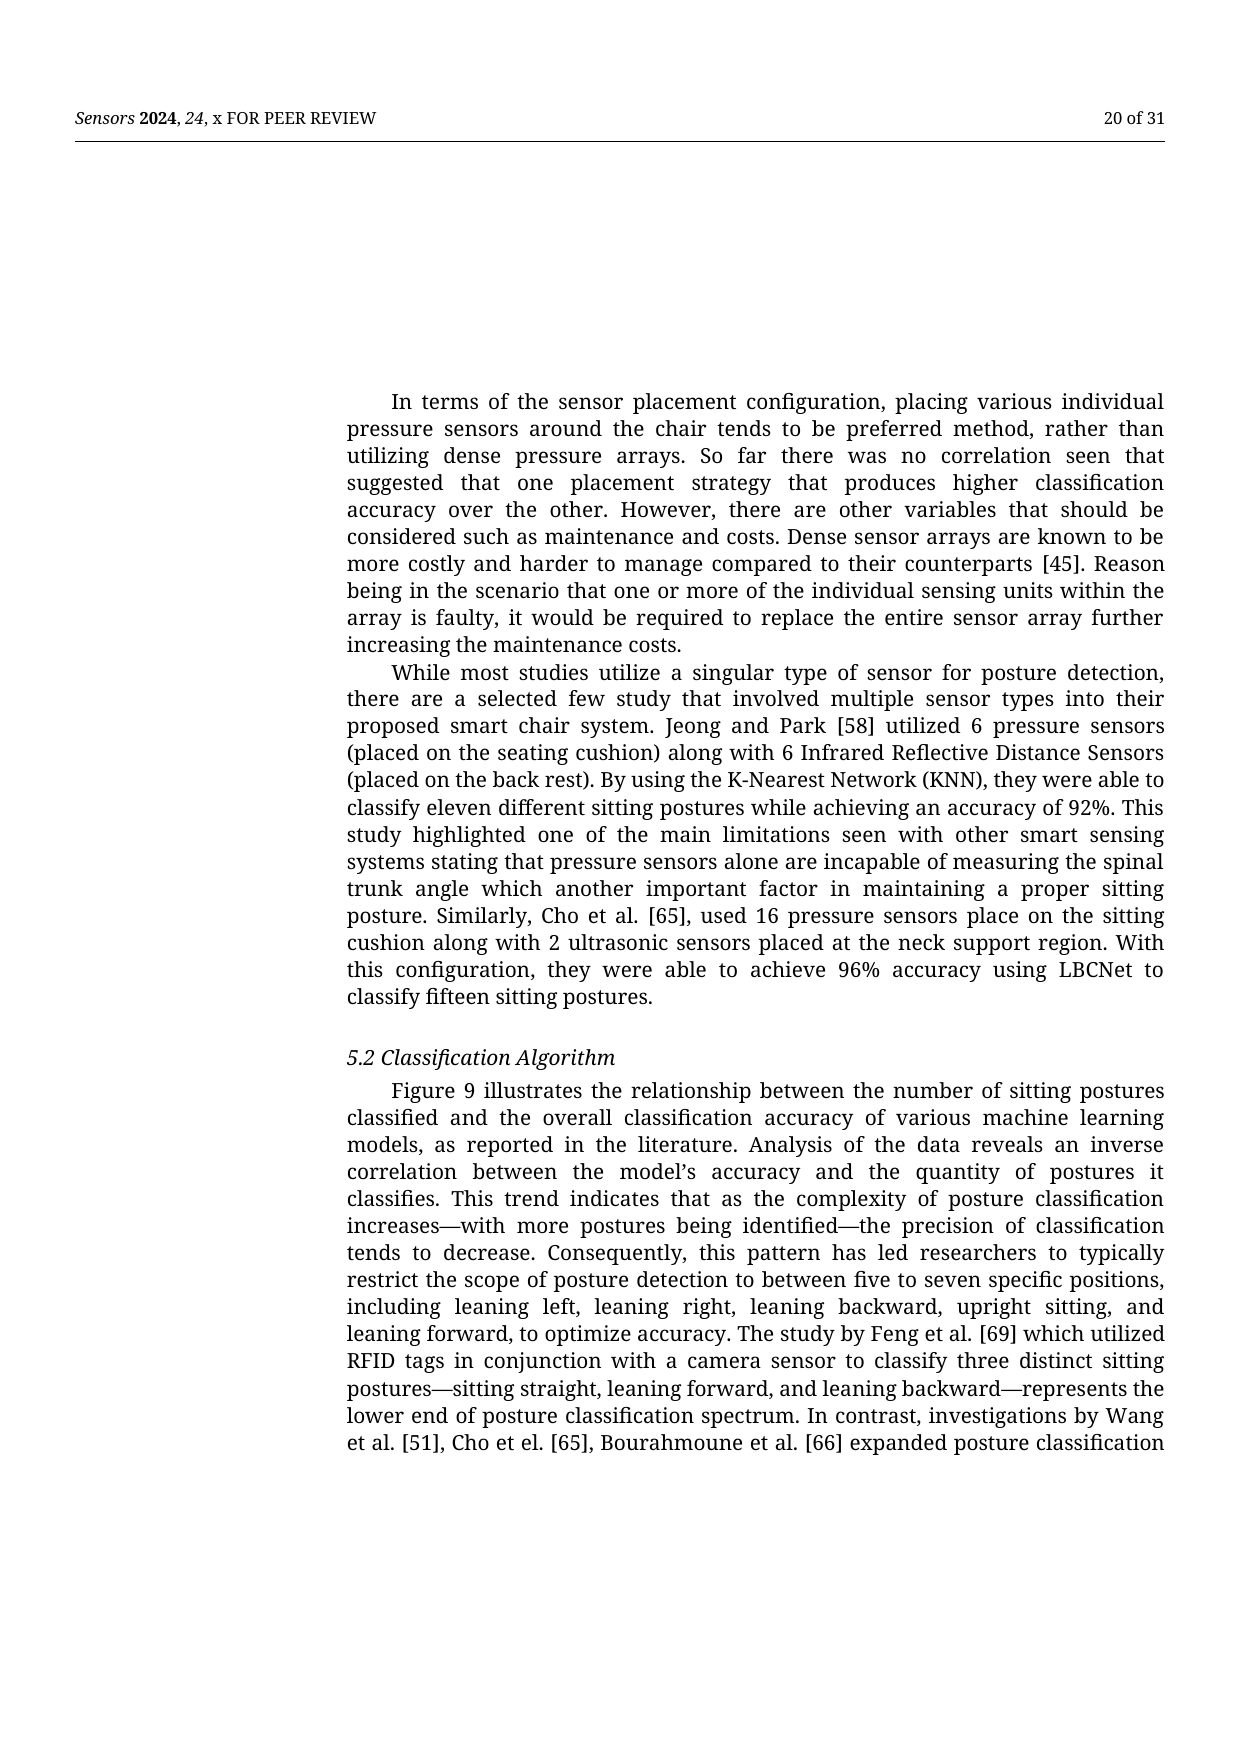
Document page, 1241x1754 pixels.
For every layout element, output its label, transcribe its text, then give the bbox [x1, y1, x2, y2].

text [347, 1077, 1165, 1456]
text While most studies utilize a singular type of sensor for posture detection, there are a selected few study that involved multiple sensor types into their proposed smart chair system. Jeong and Park [58] utilized 6 pressure sensors (placed on the seating cushion) along with 6 Infrared Reflective Distance Sensors (placed on the back rest). By using the K-Nearest Network (KNN), they were able to classify eleven different sitting postures while achieving an accuracy of 92%. This study highlighted one of the main limitations seen with other smart sensing systems stating that pressure sensors alone are incapable of measuring the spinal trunk angle which another important factor in maintaining a proper sitting posture. Similarly, Cho et al. [65], used 16 pressure sensors place on the sitting cushion along with 2 ultrasonic sensors placed at the neck support region. With this configuration, they were able to achieve 96% accuracy using LBCNet to classify fifteen sitting postures. [347, 659, 1165, 1011]
subtitle 5.2 Classification Algorithm [347, 1044, 1165, 1071]
text In terms of the sensor placement configuration, placing various individual pressure sensors around the chair tends to be preferred method, rather than utilizing dense pressure arrays. So far there was no correlation seen that suggested that one placement strategy that produces higher classification accuracy over the other. However, there are other variables that should be considered such as maintenance and costs. Dense sensor arrays are known to be more costly and harder to manage compared to their counterparts [45]. Reason being in the scenario that one or more of the individual sensing units within the array is faulty, it would be required to replace the entire sensor array further increasing the maintenance costs. [347, 388, 1165, 659]
